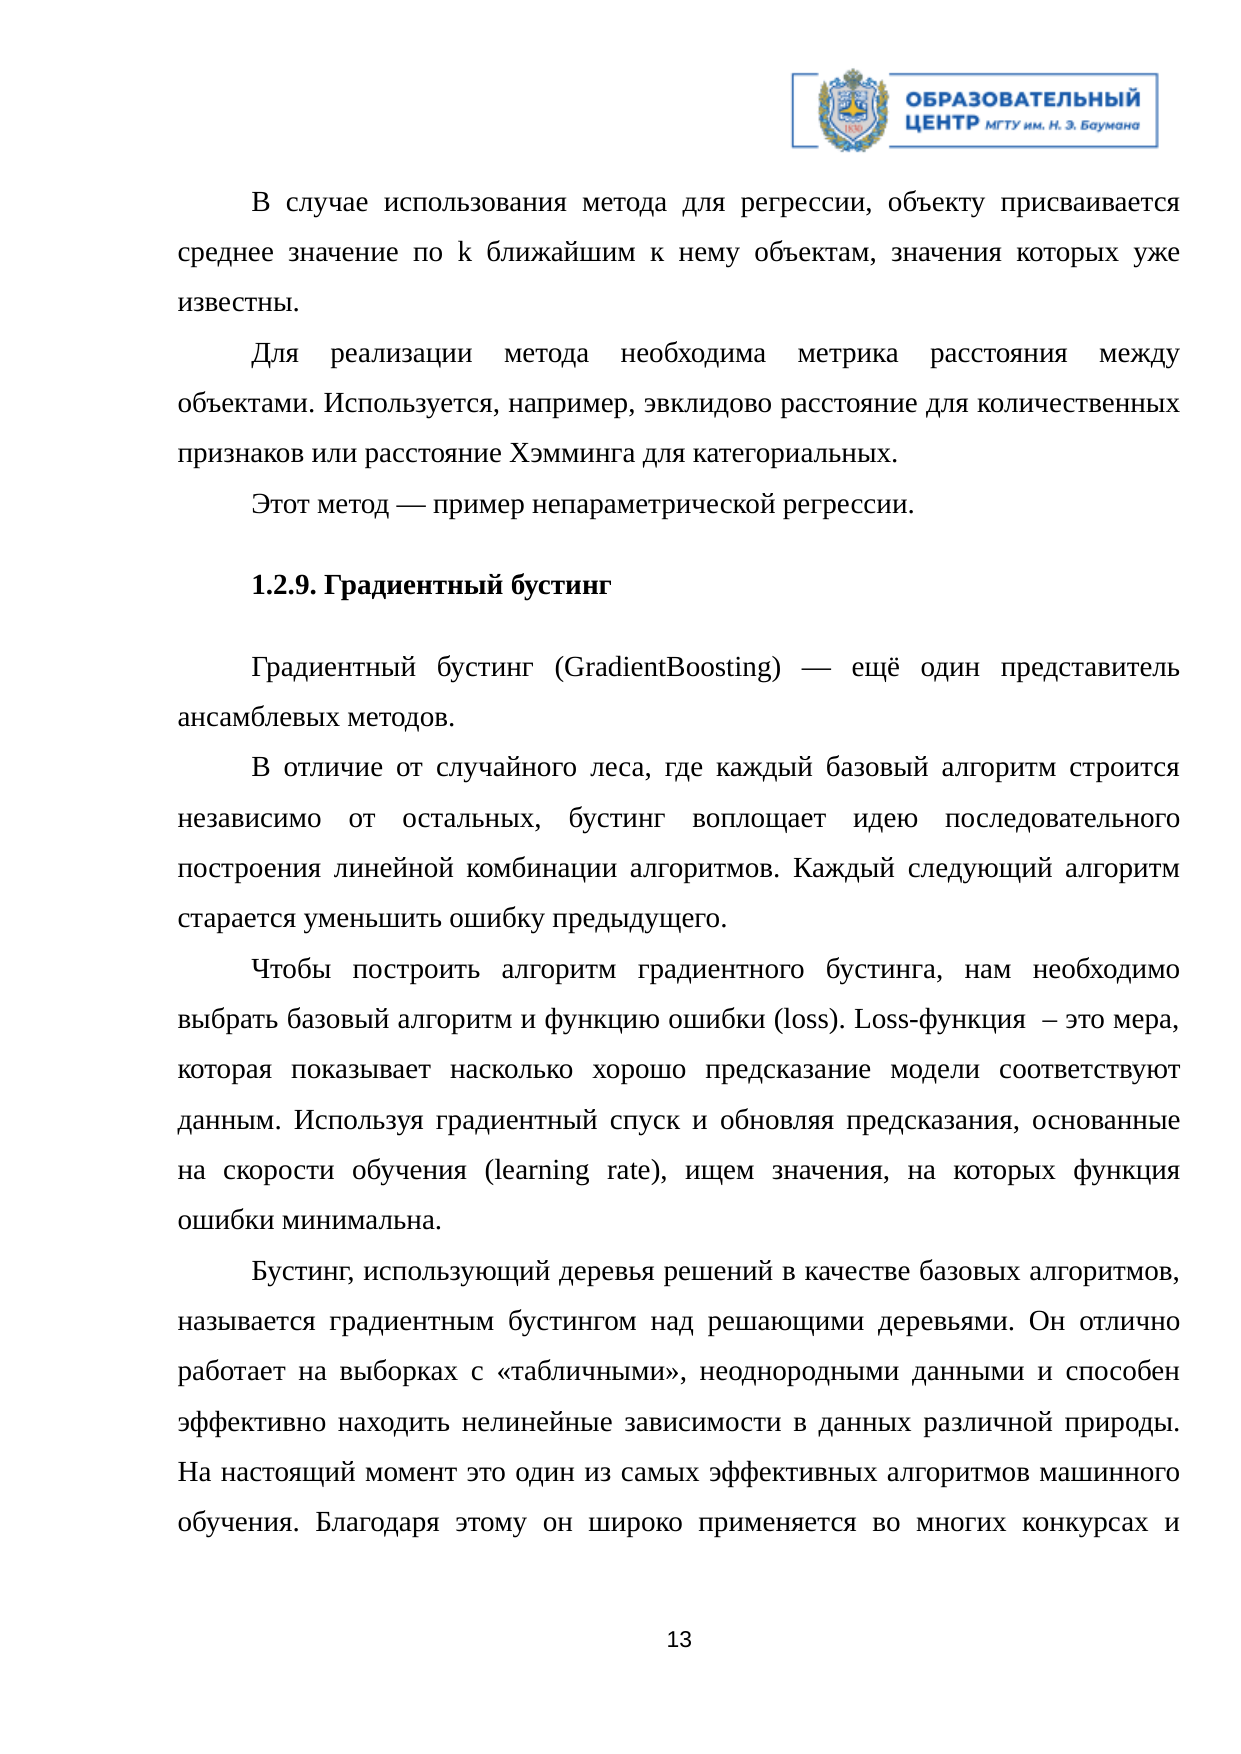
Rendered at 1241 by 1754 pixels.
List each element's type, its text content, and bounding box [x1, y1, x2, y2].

text Градиентный бустинг (GradientBoosting) — ещё один представитель ансамблевых методов. [177, 649, 1181, 733]
text 1.2.9. Градиентный бустинг [177, 567, 1181, 601]
text Для реализации метода необходима метрика расстояния между объектами. Используется, например, эвклидово расстояние для количественных признаков или расстояние Хэмминга для категориальных. [177, 335, 1181, 469]
picture [761, 45, 1209, 168]
text В случае использования метода для регрессии, объекту присваивается среднее значение по k ближайшим к нему объектам, значения которых уже известны. [177, 118, 1181, 318]
text Чтобы построить алгоритм градиентного бустинга, нам необходимо выбрать базовый алгоритм и функцию ошибки (loss). Loss-функция – это мера, которая показывает насколько хорошо предсказание модели соответствуют данным. Используя градиентный спуск и обновляя предсказания, основанные на скорости обучения (learning rate), ищем значения, на которых функция ошибки минимальна. [177, 951, 1181, 1236]
text Этот метод — пример непараметрической регрессии. [177, 486, 1181, 519]
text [177, 1253, 1181, 1538]
text В отличие от случайного леса, где каждый базовый алгоритм строится независимо от остальных, бустинг воплощает идею последовательного построения линейной комбинации алгоритмов. Каждый следующий алгоритм старается уменьшить ошибку предыдущего. [177, 749, 1181, 934]
